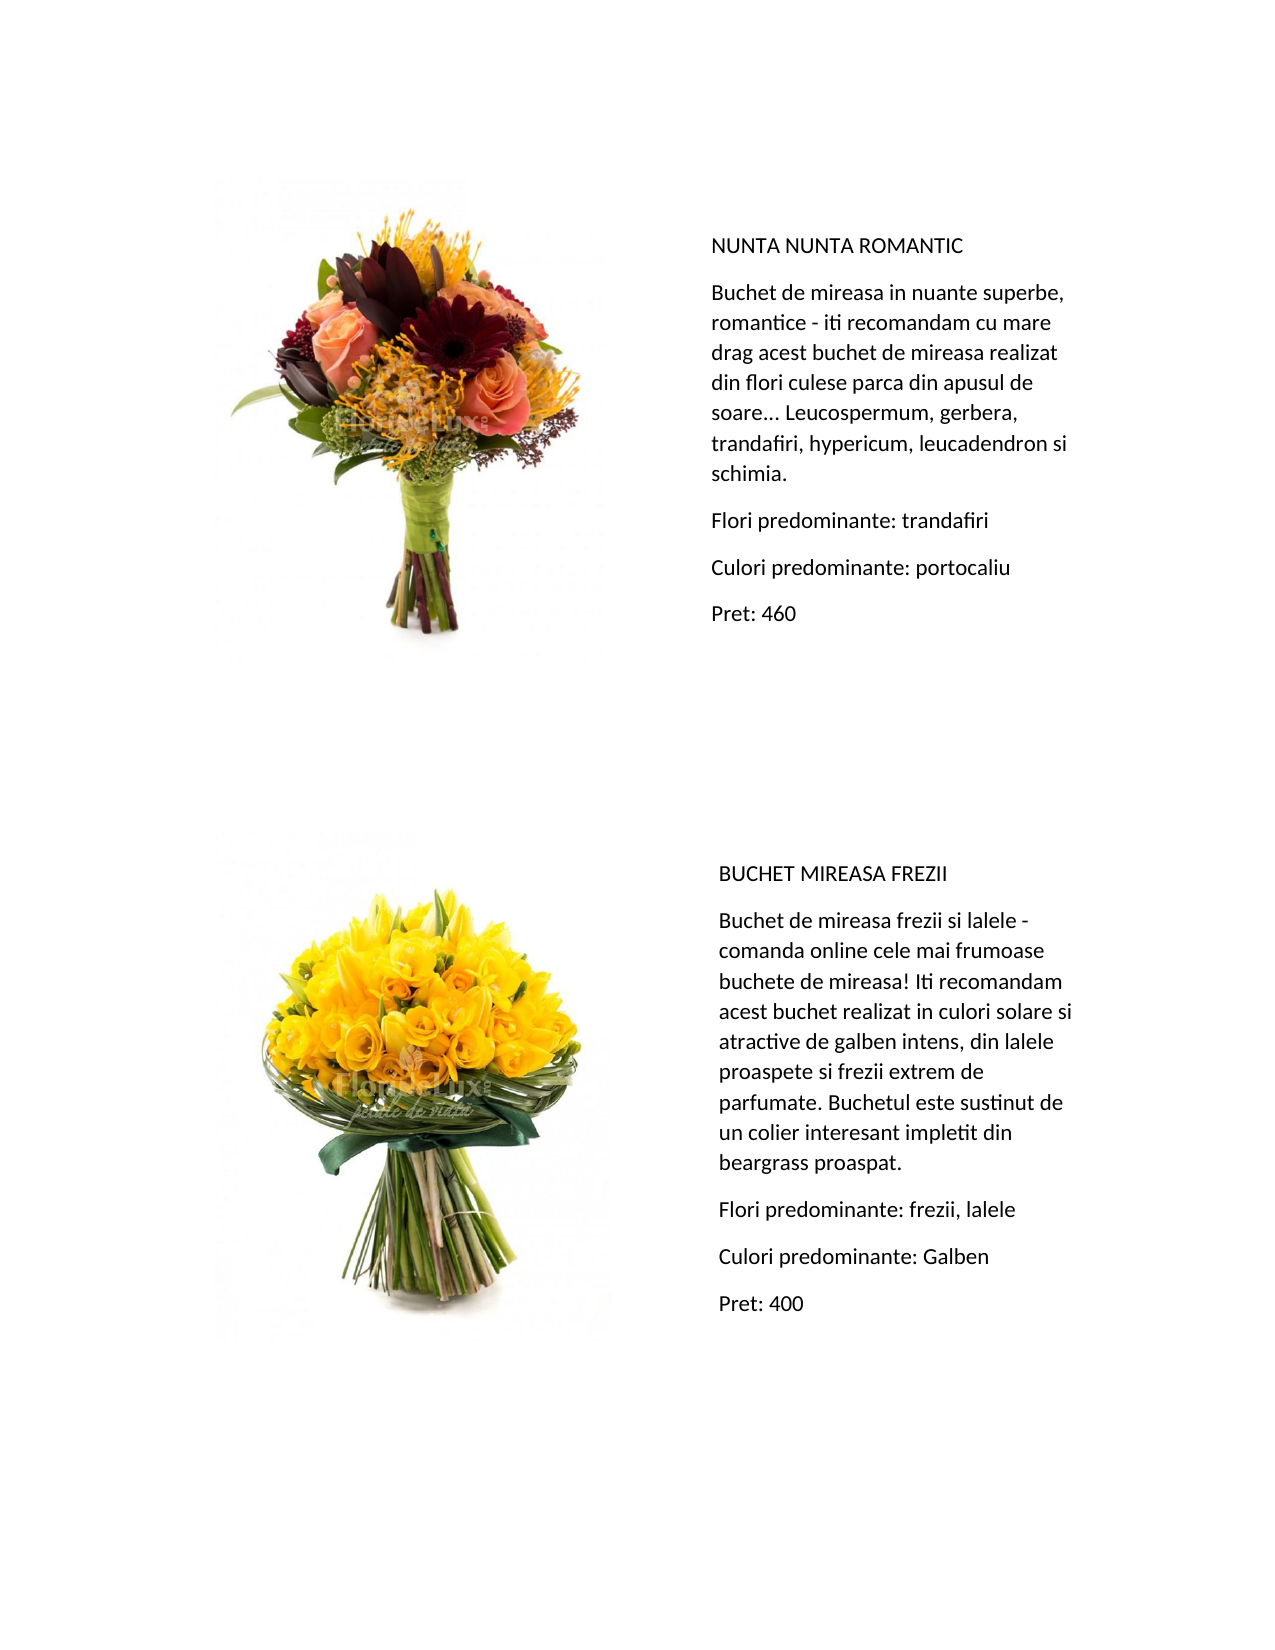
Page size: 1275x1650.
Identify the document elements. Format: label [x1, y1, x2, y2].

picture [214, 178, 609, 665]
picture [214, 832, 613, 1341]
